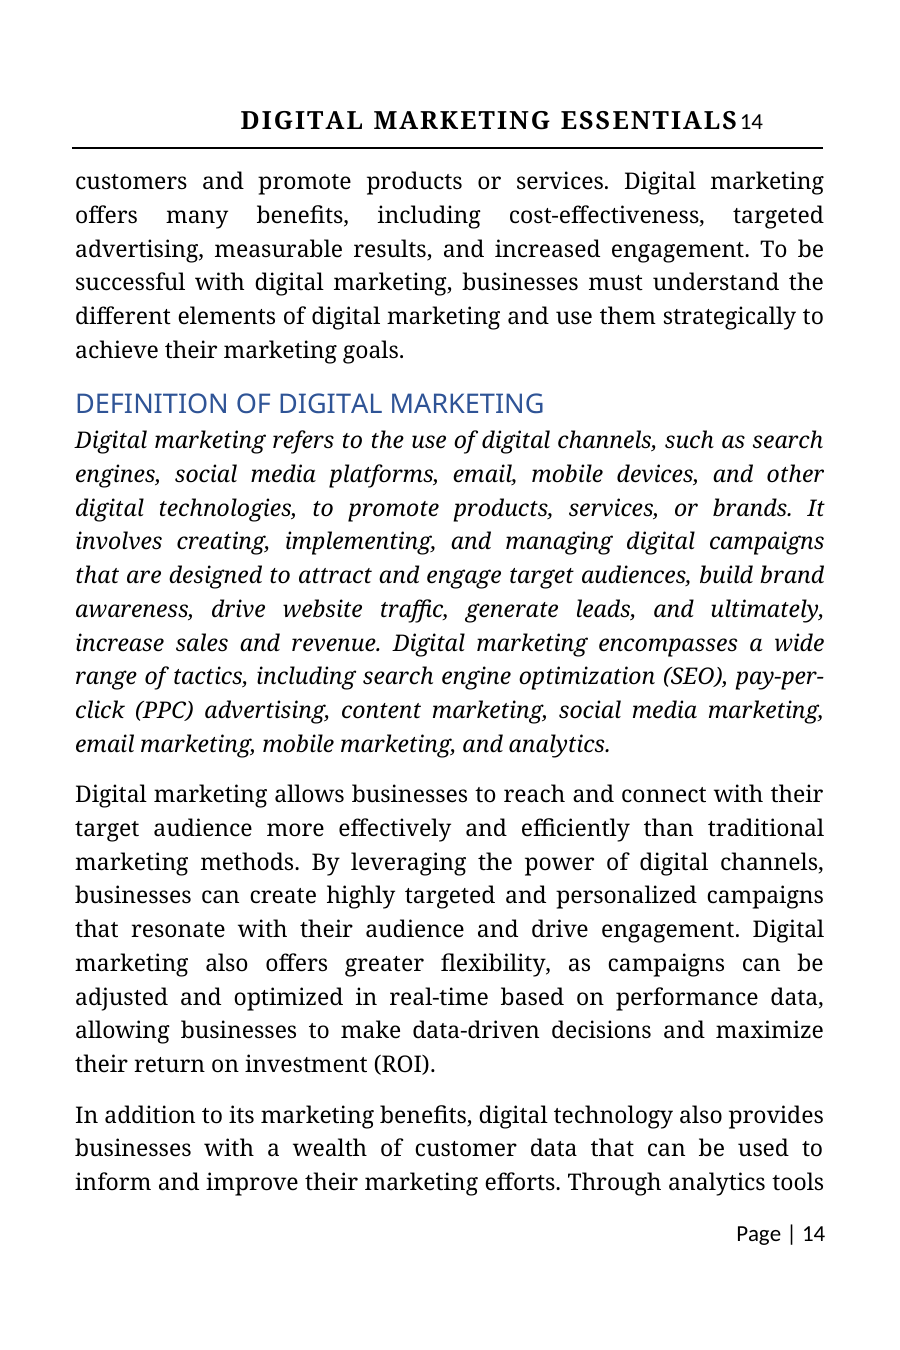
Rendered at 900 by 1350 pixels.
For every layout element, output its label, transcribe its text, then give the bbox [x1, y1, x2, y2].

subtitle DEFINITION OF DIGITAL MARKETING [75, 384, 825, 421]
text Digital marketing refers to the use of digital channels, such as search engines, social media platforms, email, mobile devices, and other digital technologies, to promote products, services, or brands. It involves creating, implementing, and managing digital campaigns that are designed to attract and engage target audiences, build brand awareness, drive website traffic, generate leads, and ultimately, increase sales and revenue. Digital marketing encompasses a wide range of tactics, including search engine optimization (SEO), pay-per-click (PPC) advertising, content marketing, social media marketing, email marketing, mobile marketing, and analytics. [75, 424, 825, 759]
text Digital marketing allows businesses to reach and connect with their target audience more effectively and efficiently than traditional marketing methods. By leveraging the power of digital channels, businesses can create highly targeted and personalized campaigns that resonate with their audience and drive engagement. Digital marketing also offers greater flexibility, as campaigns can be adjusted and optimized in real-time based on performance data, allowing businesses to make data-driven decisions and maximize their return on investment (ROI). [75, 778, 825, 1079]
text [75, 165, 825, 365]
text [75, 1099, 825, 1197]
